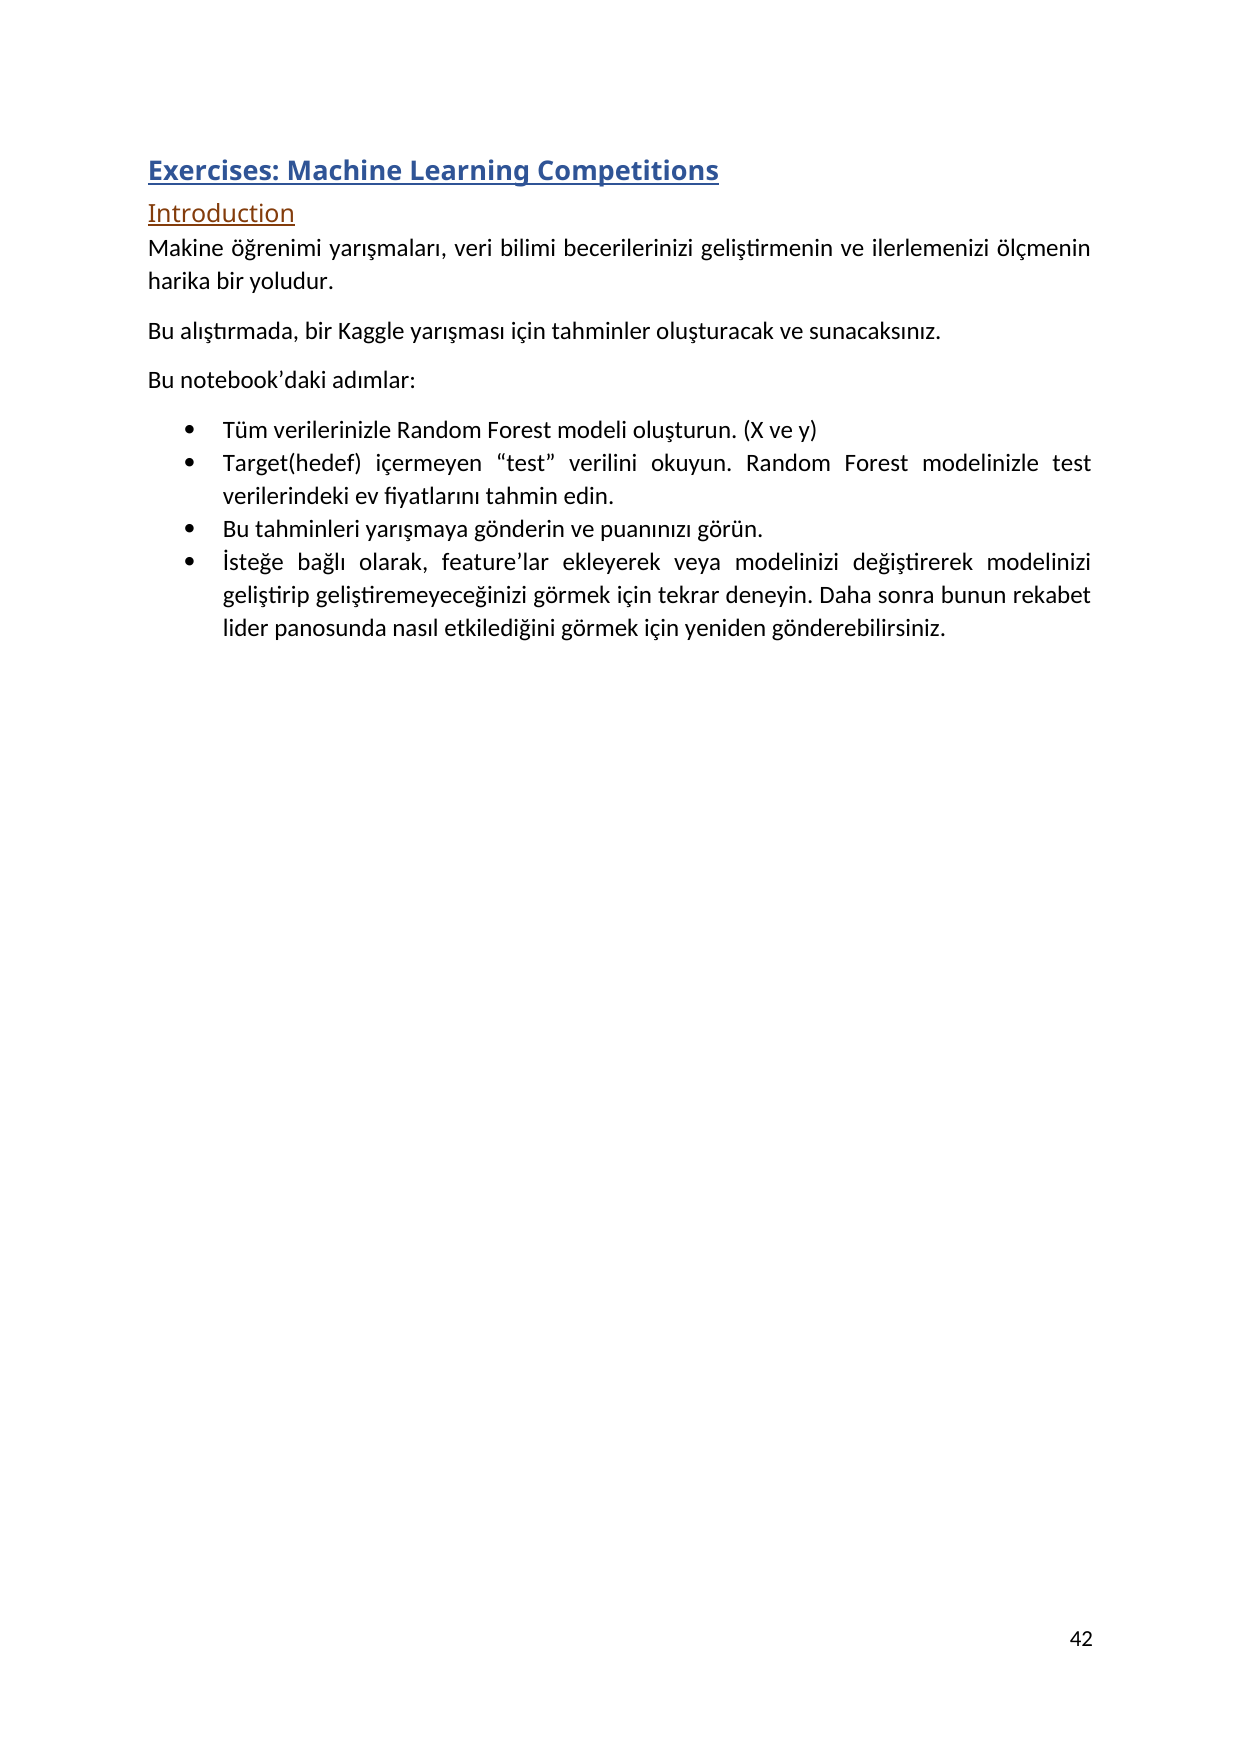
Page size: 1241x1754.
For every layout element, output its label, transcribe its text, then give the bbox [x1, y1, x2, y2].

text Bu alıştırmada, bir Kaggle yarışması için tahminler oluşturacak ve sunacaksınız. [148, 315, 1093, 346]
list İsteğe bağlı olarak, feature’lar ekleyerek veya modelinizi değiştirerek modelinizi geliştirip geliştiremeyeceğinizi görmek için tekrar deneyin. Daha sonra bunun rekabet lider panosunda nasıl etkilediğini görmek için yeniden gönderebilirsiniz. [185, 546, 1093, 642]
list Bu tahminleri yarışmaya gönderin ve puanınızı görün. [185, 513, 1093, 543]
text Makine öğrenimi yarışmaları, veri bilimi becerilerinizi geliştirmenin ve ilerlemenizi ölçmenin harika bir yoludur. [148, 232, 1093, 296]
text Bu notebook’daki adımlar: [148, 364, 1093, 395]
text Exercises: Machine Learning Competitions [148, 152, 1093, 189]
list Tüm verilerinizle Random Forest modeli oluşturun. (X ve y) [185, 414, 1093, 445]
list Target(hedef) içermeyen “test” verilini okuyun. Random Forest modelinizle test verilerindeki ev fiyatlarını tahmin edin. [185, 447, 1093, 511]
text Introduction [148, 196, 1093, 230]
